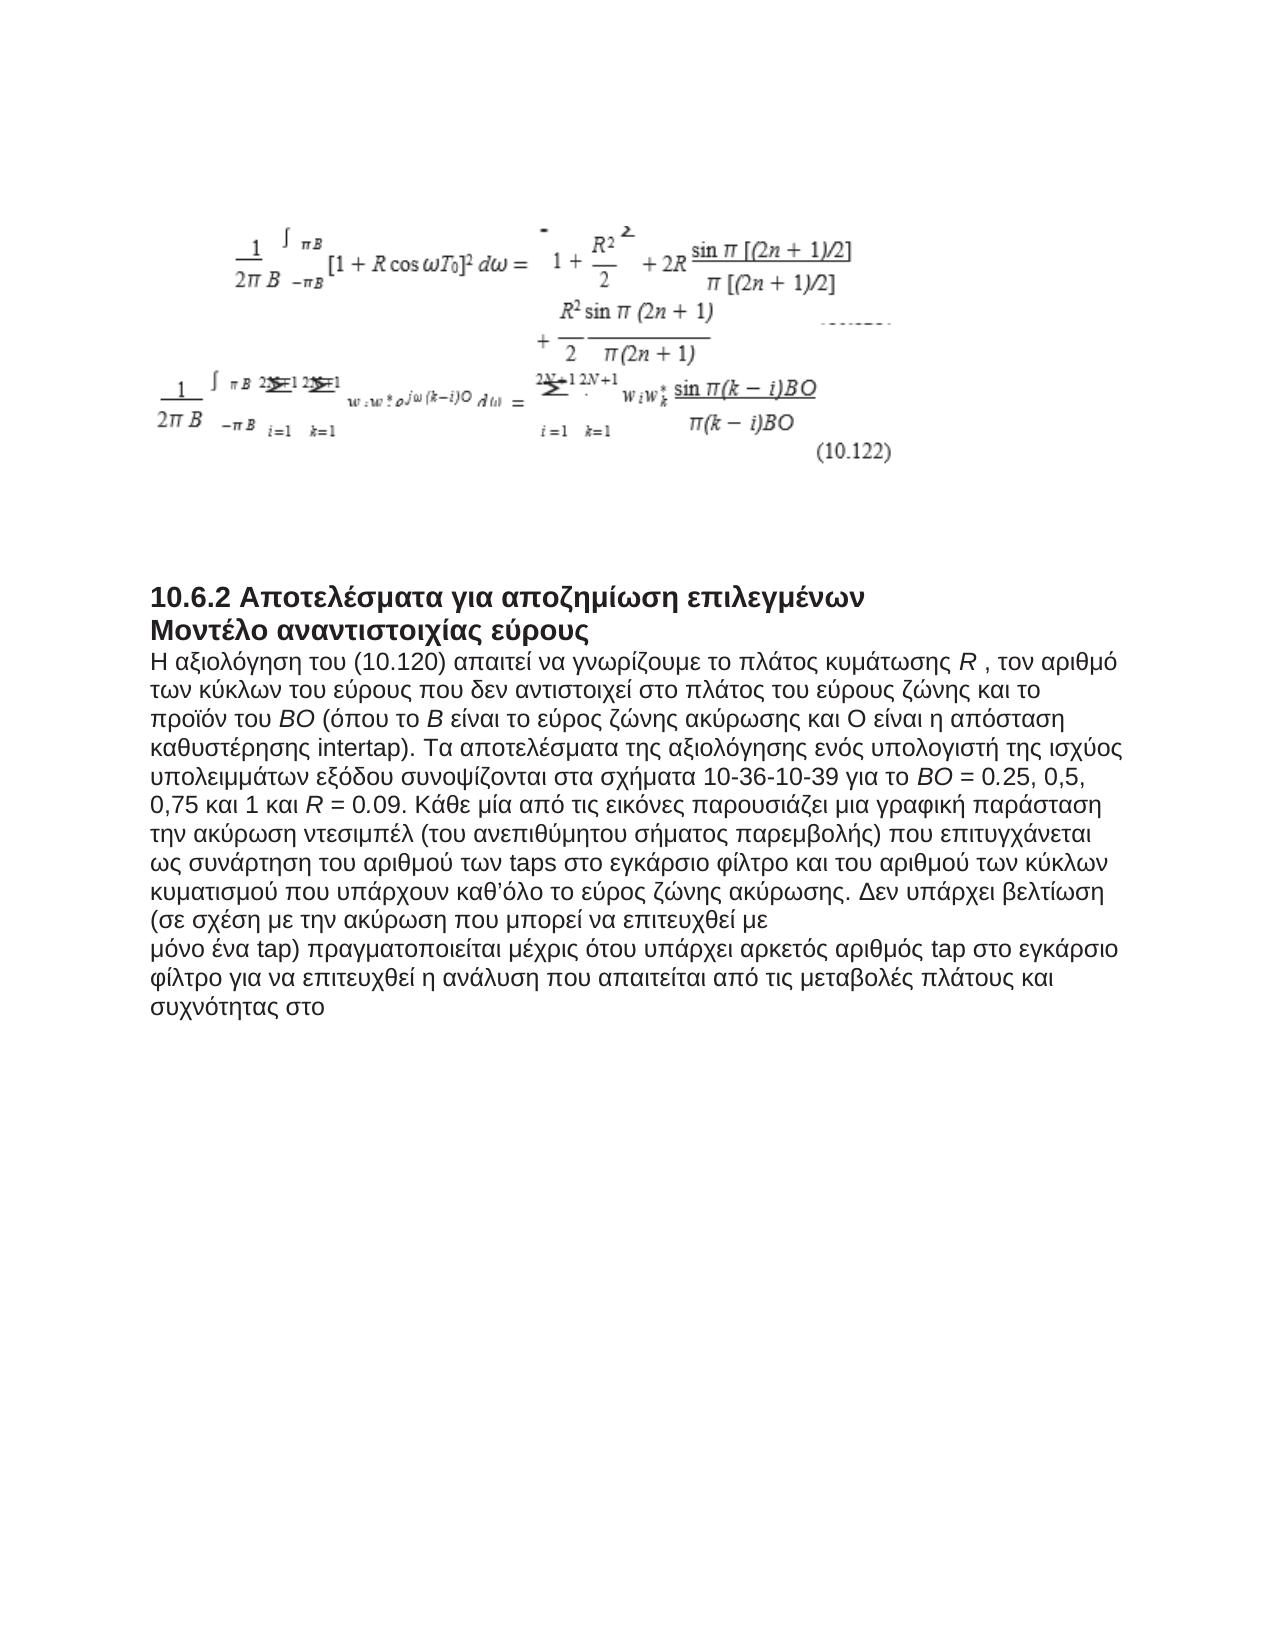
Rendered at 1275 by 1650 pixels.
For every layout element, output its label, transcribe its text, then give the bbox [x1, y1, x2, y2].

text Μοντέλο αναντιστοιχίας εύρους [150, 613, 1125, 647]
picture [150, 226, 905, 465]
text μόνο ένα tap) πραγματοποιείται μέχρις ότου υπάρχει αρκετός αριθμός tap στο εγκάρσιο [150, 934, 1125, 963]
text Η αξιολόγηση του (10.120) απαιτεί να γνωρίζουμε το πλάτος κυμάτωσης R , τον αριθμό των κύκλων του εύρους που δεν αντιστοιχεί στο πλάτος του εύρους ζώνης και το προϊόν του ΒΟ (όπου το Β είναι το εύρος ζώνης ακύρωσης και Ο είναι η απόσταση καθυστέρησης intertap). Τα αποτελέσματα της αξιολόγησης ενός υπολογιστή της ισχύος υπολειμμάτων εξόδου συνοψίζονται στα σχήματα 10-36-10-39 για το ΒΟ = 0.25, 0,5, 0,75 και 1 και R = 0.09. Κάθε μία από τις εικόνες παρουσιάζει μια γραφική παράσταση την ακύρωση ντεσιμπέλ (του ανεπιθύμητου σήματος παρεμβολής) που επιτυγχάνεται ως συνάρτηση του αριθμού των taps στο εγκάρσιο φίλτρο και του αριθμού των κύκλων κυματισμού που υπάρχουν καθ’όλo τo εύρος ζώνης ακύρωσης. Δεν υπάρχει βελτίωση (σε σχέση με την ακύρωση που μπορεί να επιτευχθεί με [150, 647, 1125, 934]
text φίλτρο για να επιτευχθεί η ανάλυση που απαιτείται από τις μεταβολές πλάτους και συχνότητας στο [150, 963, 1125, 1021]
text 10.6.2 Αποτελέσματα για αποζημίωση επιλεγμένων [150, 580, 1125, 613]
